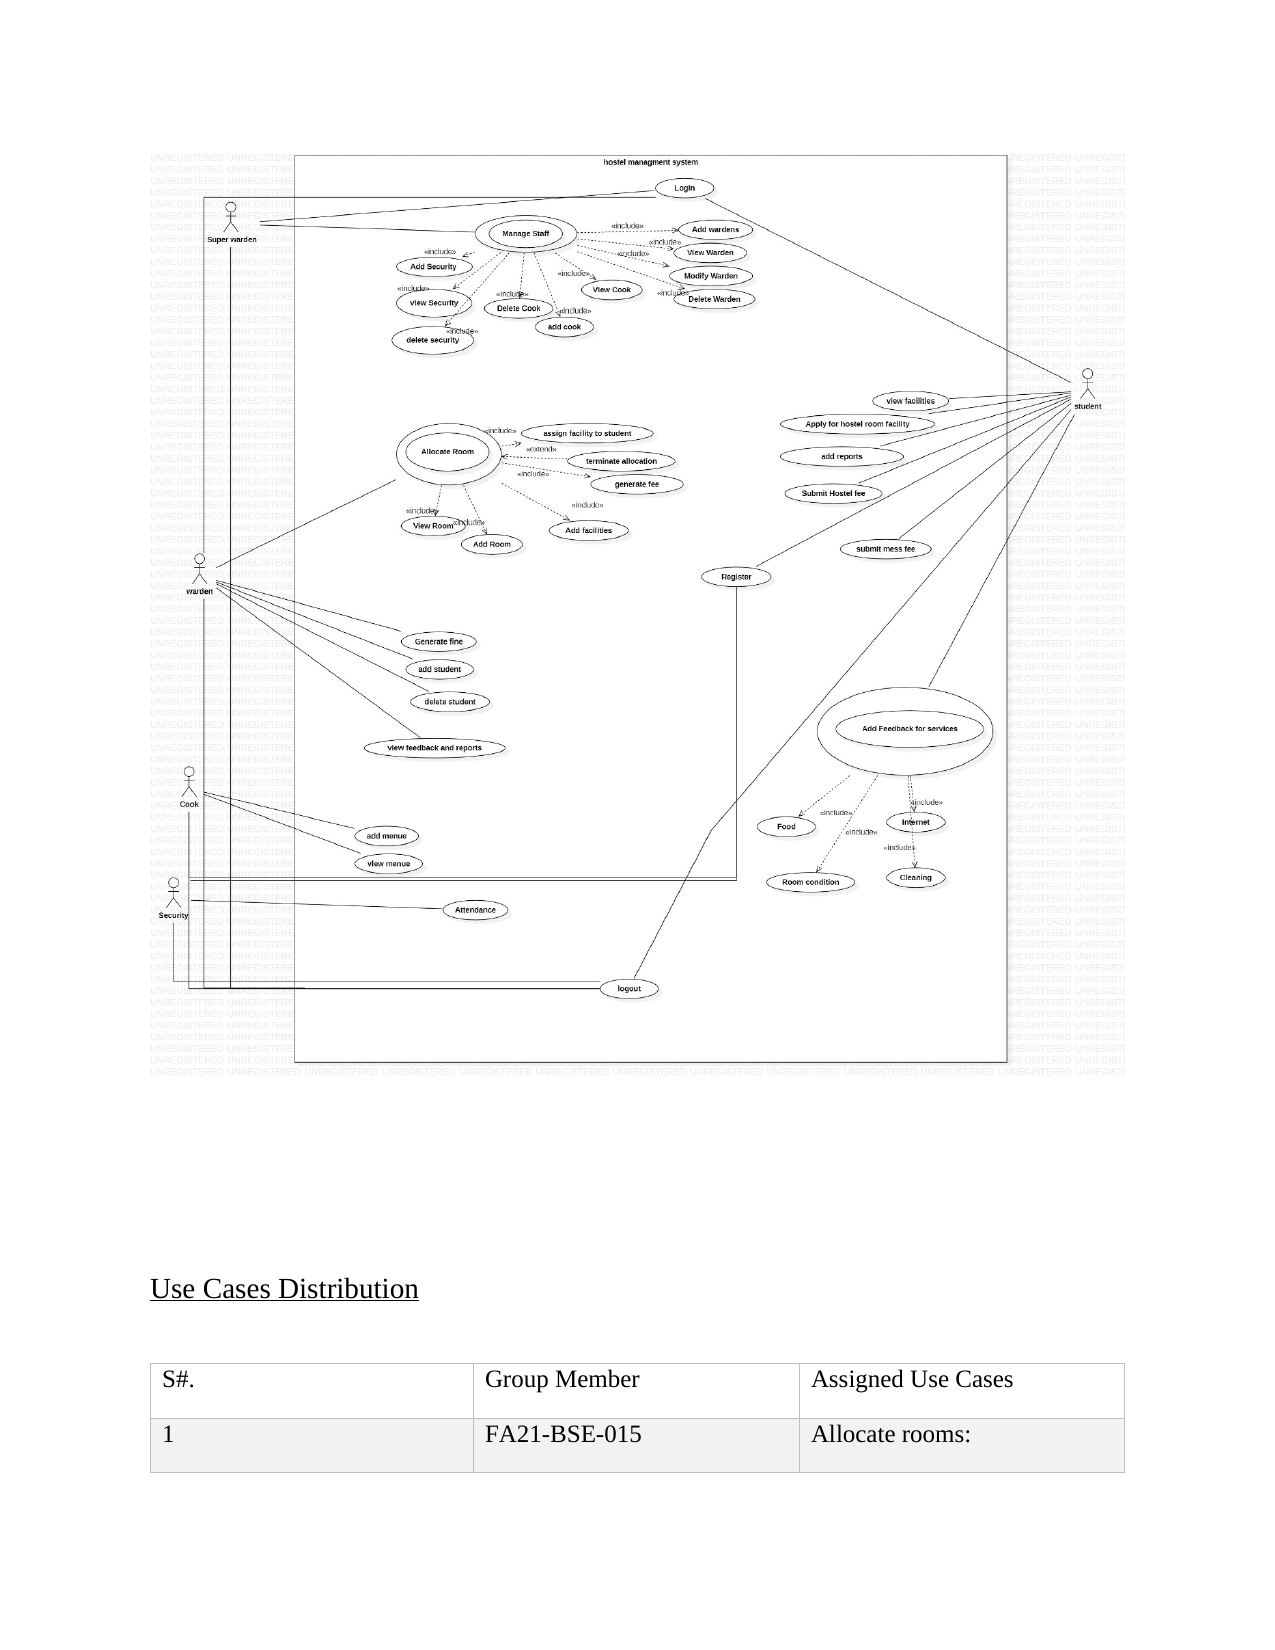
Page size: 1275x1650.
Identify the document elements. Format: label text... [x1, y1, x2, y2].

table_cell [800, 1419, 1124, 1472]
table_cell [474, 1419, 799, 1472]
picture [150, 150, 1125, 1085]
table_cell 1 [151, 1419, 473, 1472]
table_header S#. [151, 1364, 473, 1418]
table_header Assigned Use Cases [800, 1364, 1124, 1418]
table_header Group Member [474, 1364, 799, 1418]
subtitle Use Cases Distribution [150, 1271, 1125, 1304]
